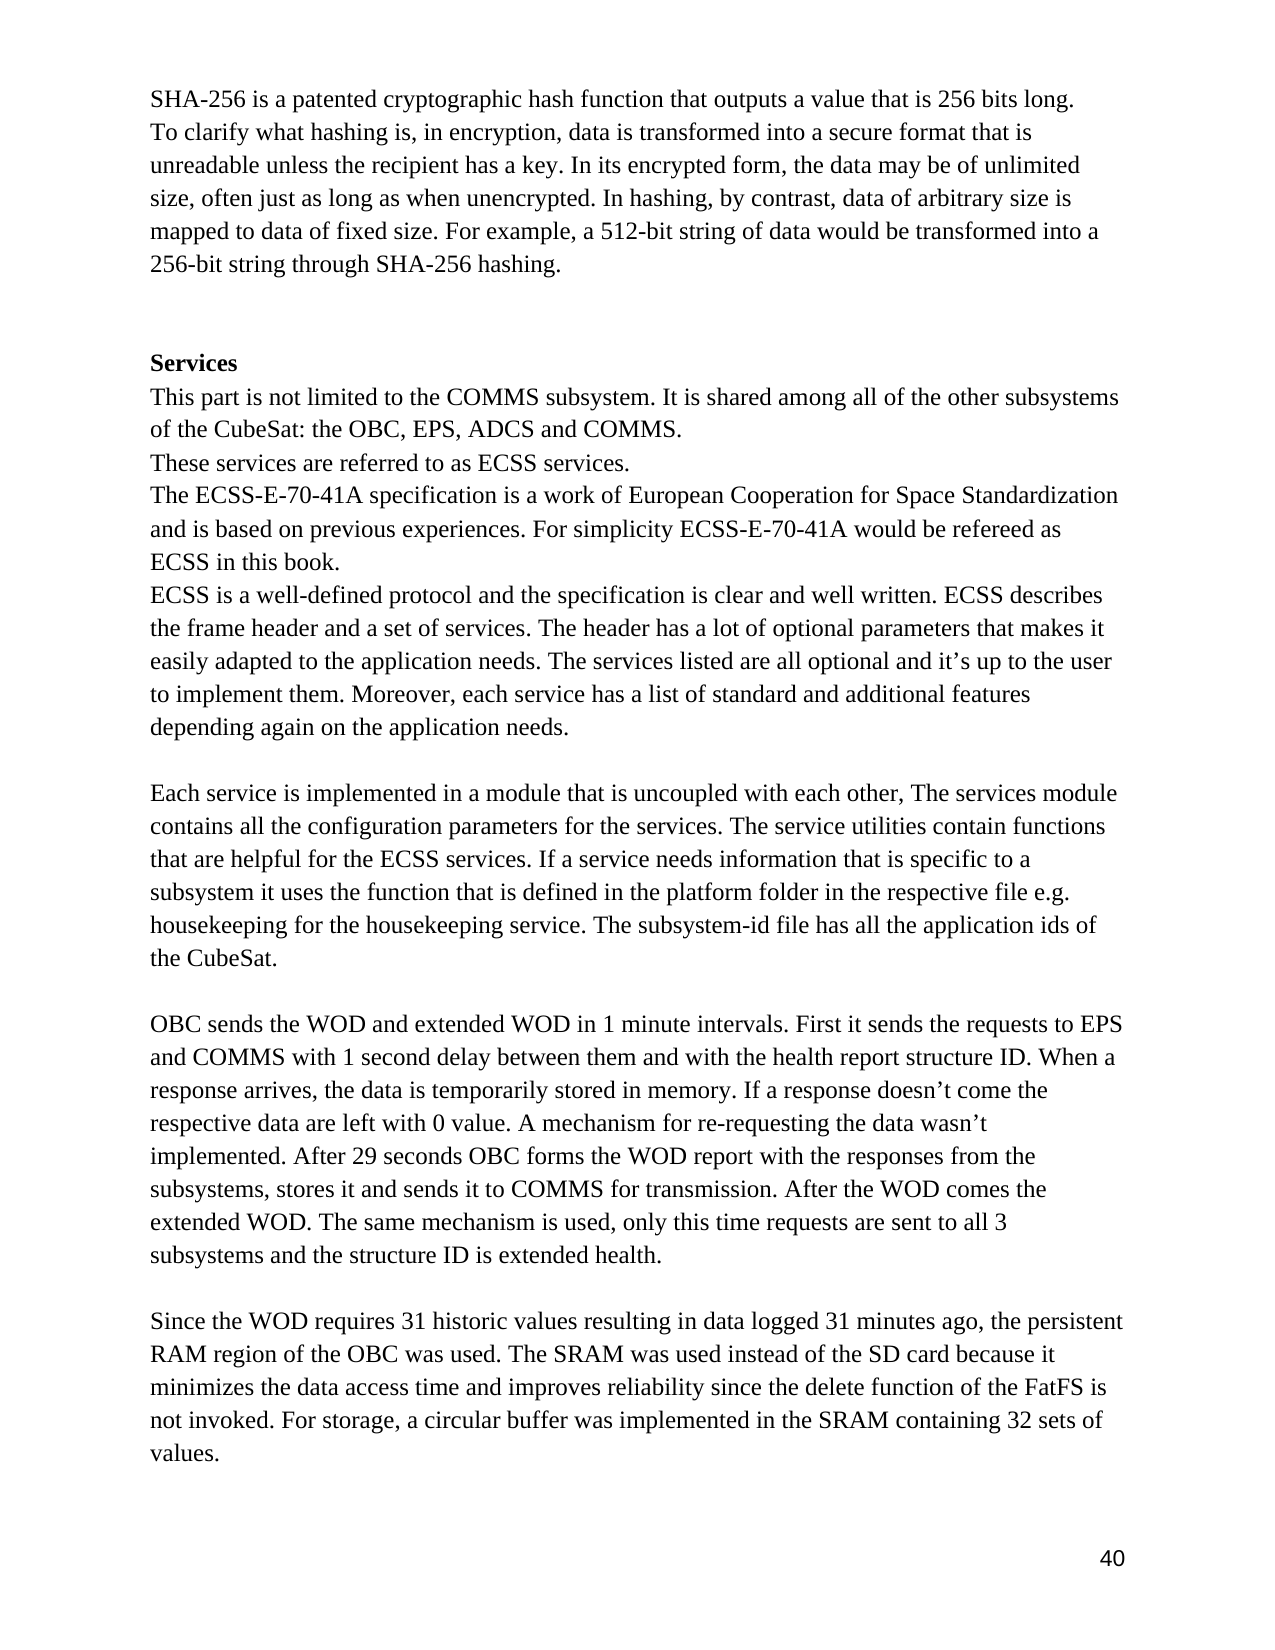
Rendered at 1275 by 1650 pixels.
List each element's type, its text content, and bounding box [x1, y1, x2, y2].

text Services [150, 348, 1125, 377]
text Since the WOD requires 31 historic values resulting in data logged 31 minutes ago, the persistent RAM region of the OBC was used. The SRAM was used instead of the SD card because it minimizes the data access time and improves reliability since the delete function of the FatFS is not invoked. For storage, a circular buffer was implemented in the SRAM containing 32 sets of values. [150, 1306, 1125, 1467]
text The ECSS-E-70-41A specification is a work of European Cooperation for Space Standardization and is based on previous experiences. For simplicity ECSS-E-70-41A would be refereed as ECSS in this book. [150, 481, 1125, 575]
text These services are referred to as ECSS services. [150, 448, 1125, 476]
text OBC sends the WOD and extended WOD in 1 minute intervals. First it sends the requests to EPS and COMMS with 1 second delay between them and with the health report structure ID. When a response arrives, the data is temporarily stored in memory. If a response doesn’t come the respective data are left with 0 value. A mechanism for re-requesting the data wasn’t implemented. After 29 seconds OBC forms the WOD report with the responses from the subsystems, stores it and sends it to COMMS for transmission. After the WOD comes the extended WOD. The same mechanism is used, only this time requests are sent to all 3 subsystems and the structure ID is extended health. [150, 1009, 1125, 1269]
text This part is not limited to the COMMS subsystem. It is shared among all of the other subsystems of the CubeSat: the OBC, EPS, ADCS and COMMS. [150, 382, 1125, 443]
text SHA-256 is a patented cryptographic hash function that outputs a value that is 256 bits long. [150, 84, 1125, 113]
text To clarify what hashing is, in encryption, data is transformed into a secure format that is unreadable unless the recipient has a key. In its encrypted form, the data may be of unlimited size, often just as long as when unencrypted. In hashing, by contrast, data of arbitrary size is mapped to data of fixed size. For example, a 512-bit string of data would be transformed into a 256-bit string through SHA-256 hashing. [150, 117, 1125, 278]
text Each service is implemented in a module that is uncoupled with each other, The services module contains all the configuration parameters for the services. The service utilities contain functions that are helpful for the ECSS services. If a service needs information that is specific to a subsystem it uses the function that is defined in the platform folder in the respective file e.g. housekeeping for the housekeeping service. The subsystem-id file has all the application ids of the CubeSat. [150, 778, 1125, 972]
text ECSS is a well-defined protocol and the specification is clear and well written. ECSS describes the frame header and a set of services. The header has a lot of optional parameters that makes it easily adapted to the application needs. The services listed are all optional and it’s up to the user to implement them. Moreover, each service has a list of standard and additional features depending again on the application needs. [150, 580, 1125, 741]
